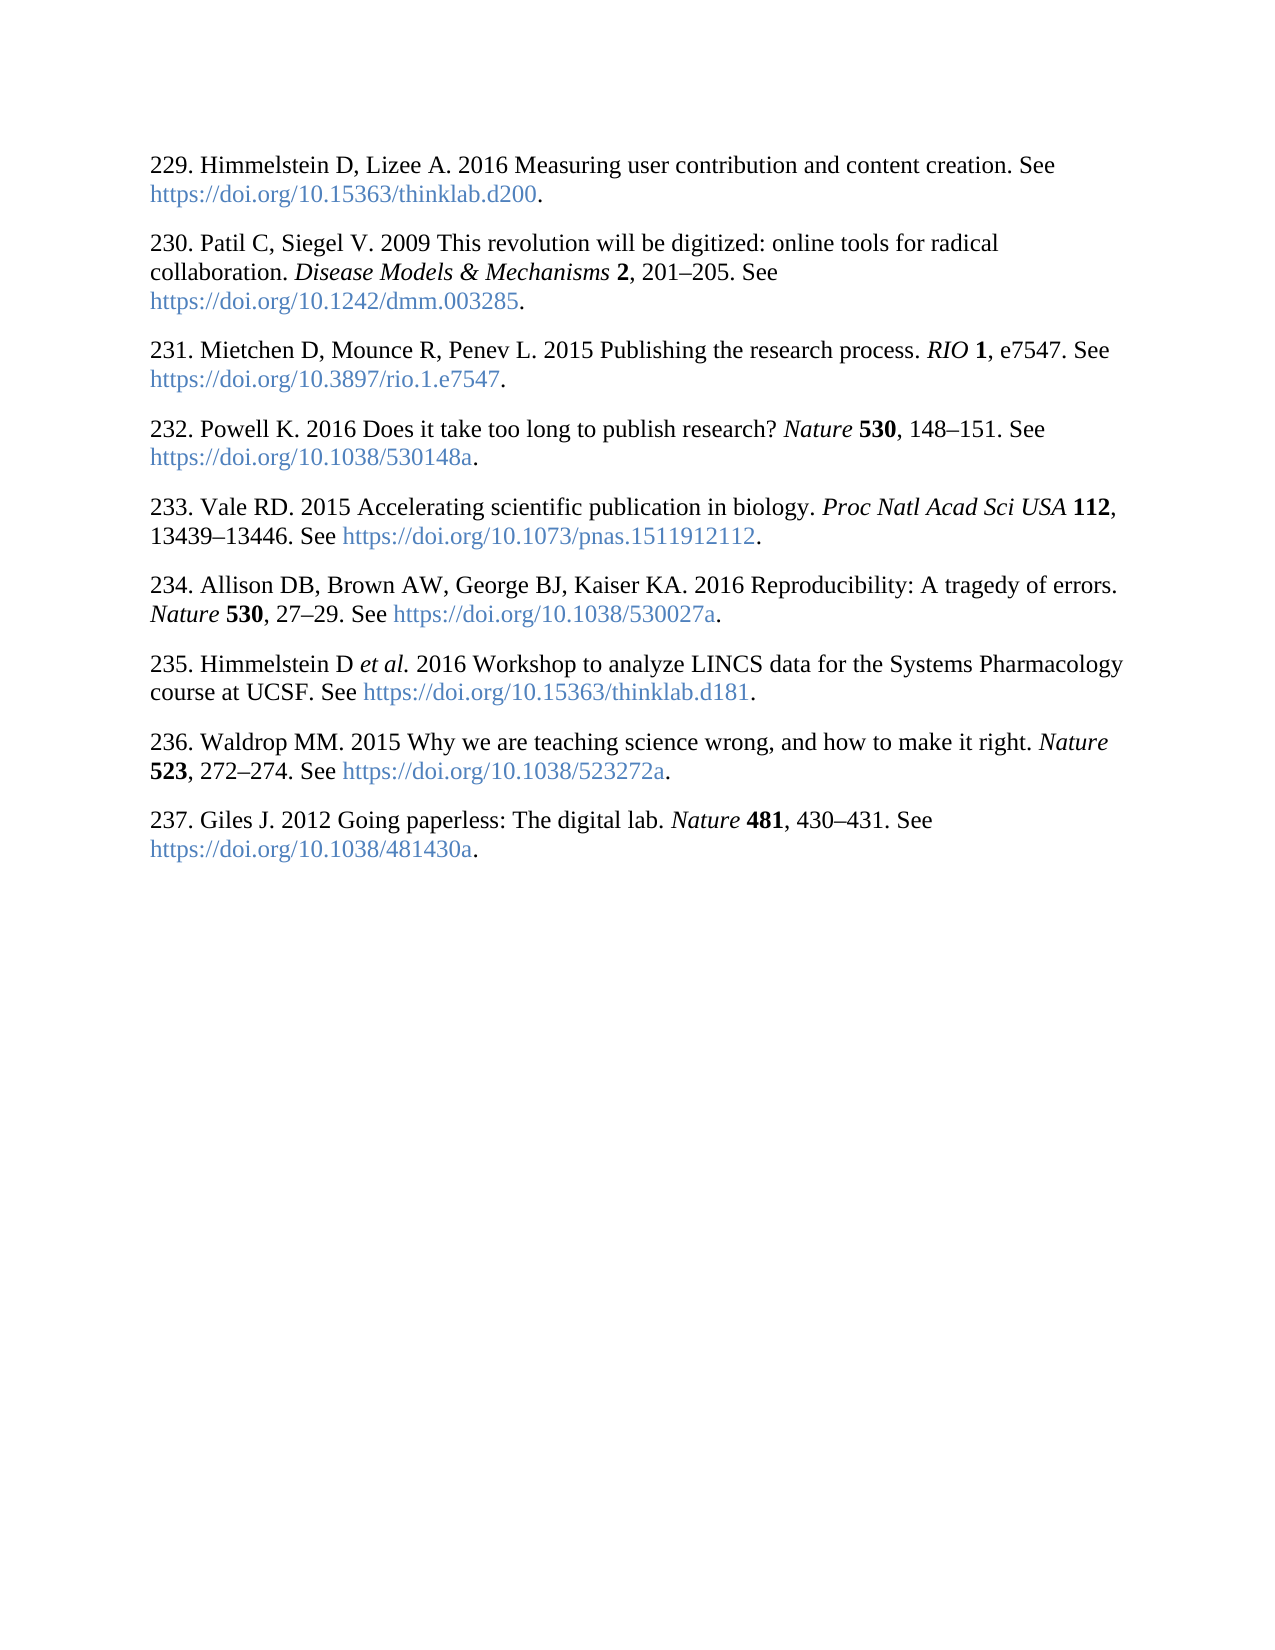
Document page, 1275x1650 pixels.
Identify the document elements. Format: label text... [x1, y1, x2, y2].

text 232. Powell K. 2016 Does it take too long to publish research? Nature 530, 148–151. See https://doi.org/10.1038/530148a. [150, 414, 1125, 471]
text 229. Himmelstein D, Lizee A. 2016 Measuring user contribution and content creation. See https://doi.org/10.15363/thinklab.d200. [150, 150, 1125, 207]
text 234. Allison DB, Brown AW, George BJ, Kaiser KA. 2016 Reproducibility: A tragedy of errors. Nature 530, 27–29. See https://doi.org/10.1038/530027a. [150, 570, 1125, 628]
text 233. Vale RD. 2015 Accelerating scientific publication in biology. Proc Natl Acad Sci USA 112, 13439–13446. See https://doi.org/10.1073/pnas.1511912112. [150, 492, 1125, 549]
text 231. Mietchen D, Mounce R, Penev L. 2015 Publishing the research process. RIO 1, e7547. See https://doi.org/10.3897/rio.1.e7547. [150, 335, 1125, 393]
text 230. Patil C, Siegel V. 2009 This revolution will be digitized: online tools for radical collaboration. Disease Models & Mechanisms 2, 201–205. See https://doi.org/10.1242/dmm.003285. [150, 228, 1125, 314]
text 236. Waldrop MM. 2015 Why we are teaching science wrong, and how to make it right. Nature 523, 272–274. See https://doi.org/10.1038/523272a. [150, 727, 1125, 784]
text 237. Giles J. 2012 Going paperless: The digital lab. Nature 481, 430–431. See https://doi.org/10.1038/481430a. [150, 805, 1125, 863]
text 235. Himmelstein D et al. 2016 Workshop to analyze LINCS data for the Systems Pharmacology course at UCSF. See https://doi.org/10.15363/thinklab.d181. [150, 649, 1125, 706]
